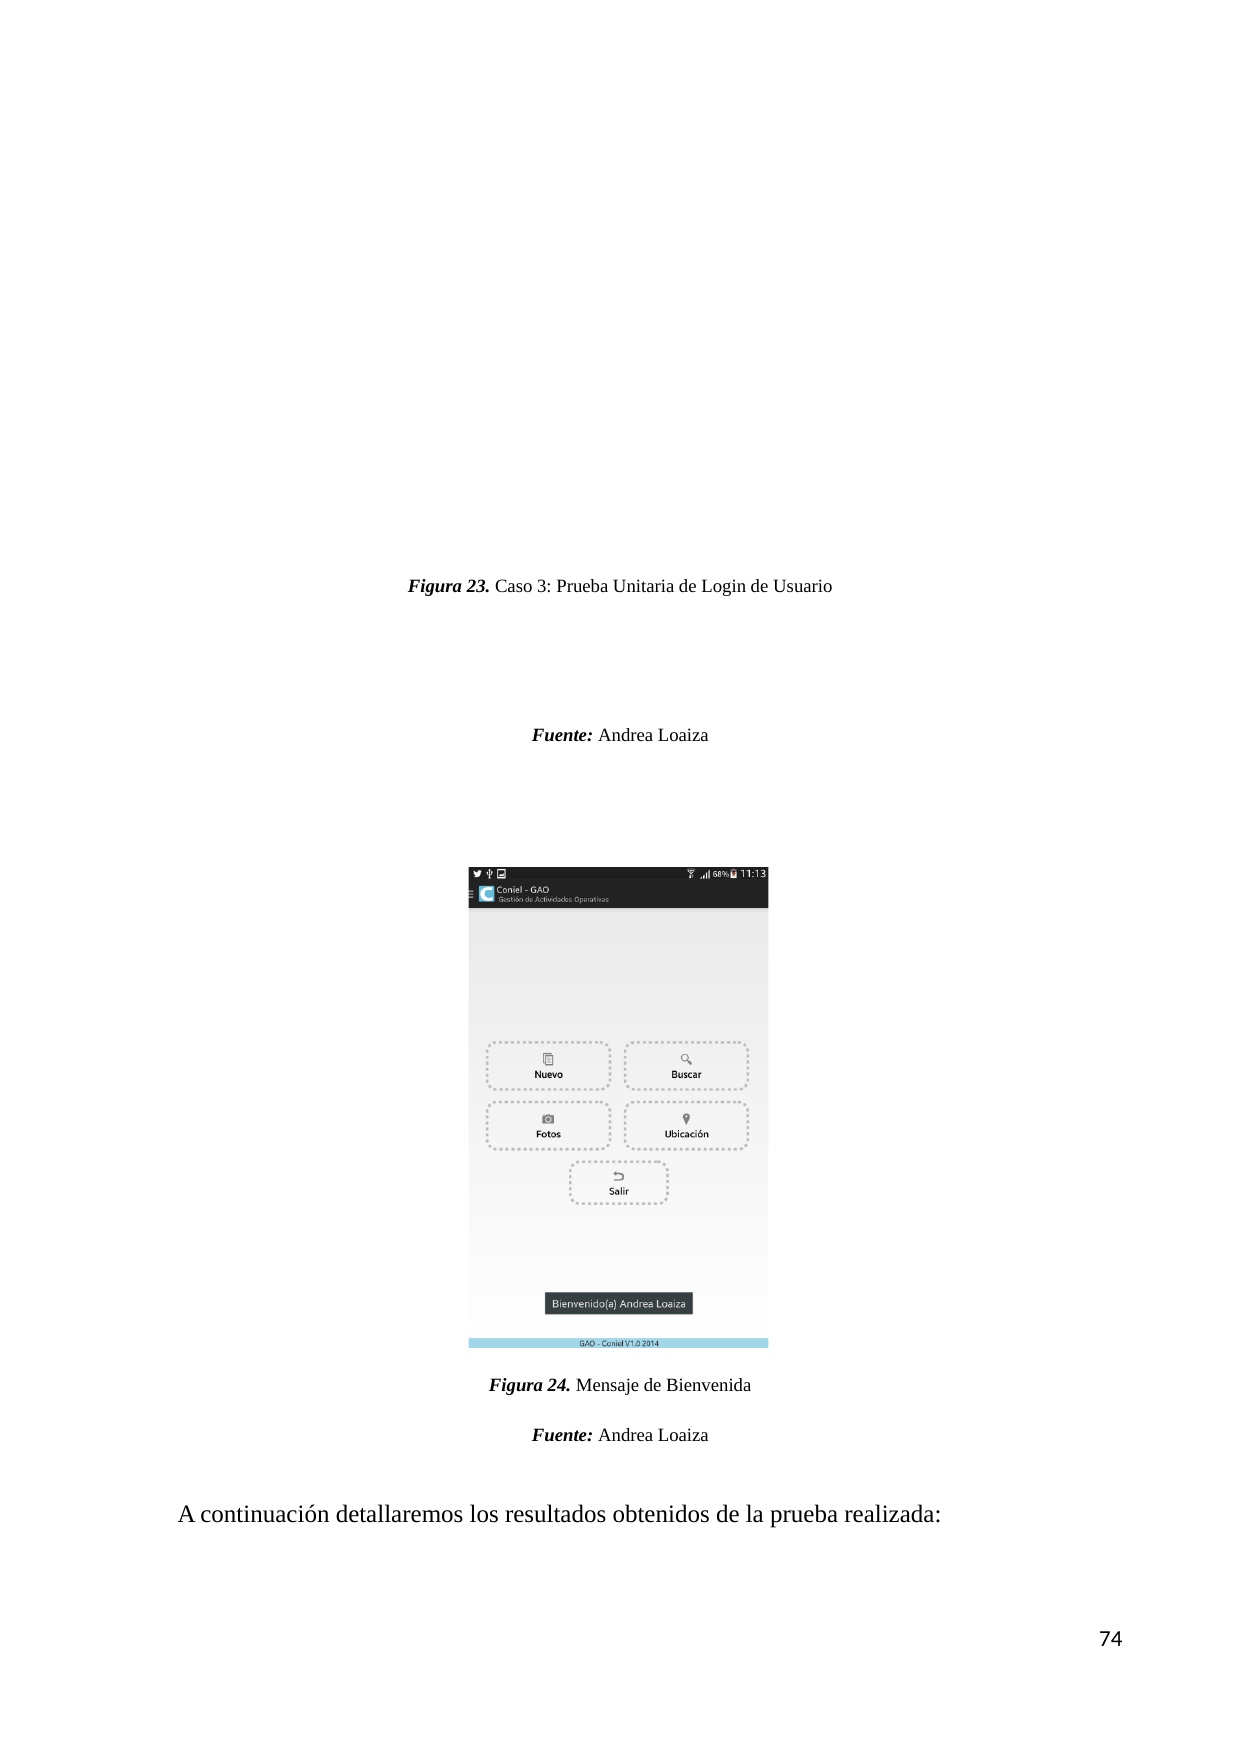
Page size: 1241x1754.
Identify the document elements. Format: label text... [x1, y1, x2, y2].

picture [468, 867, 769, 1348]
text A continuación detallaremos los resultados obtenidos de la prueba realizada: [177, 1499, 1122, 1527]
